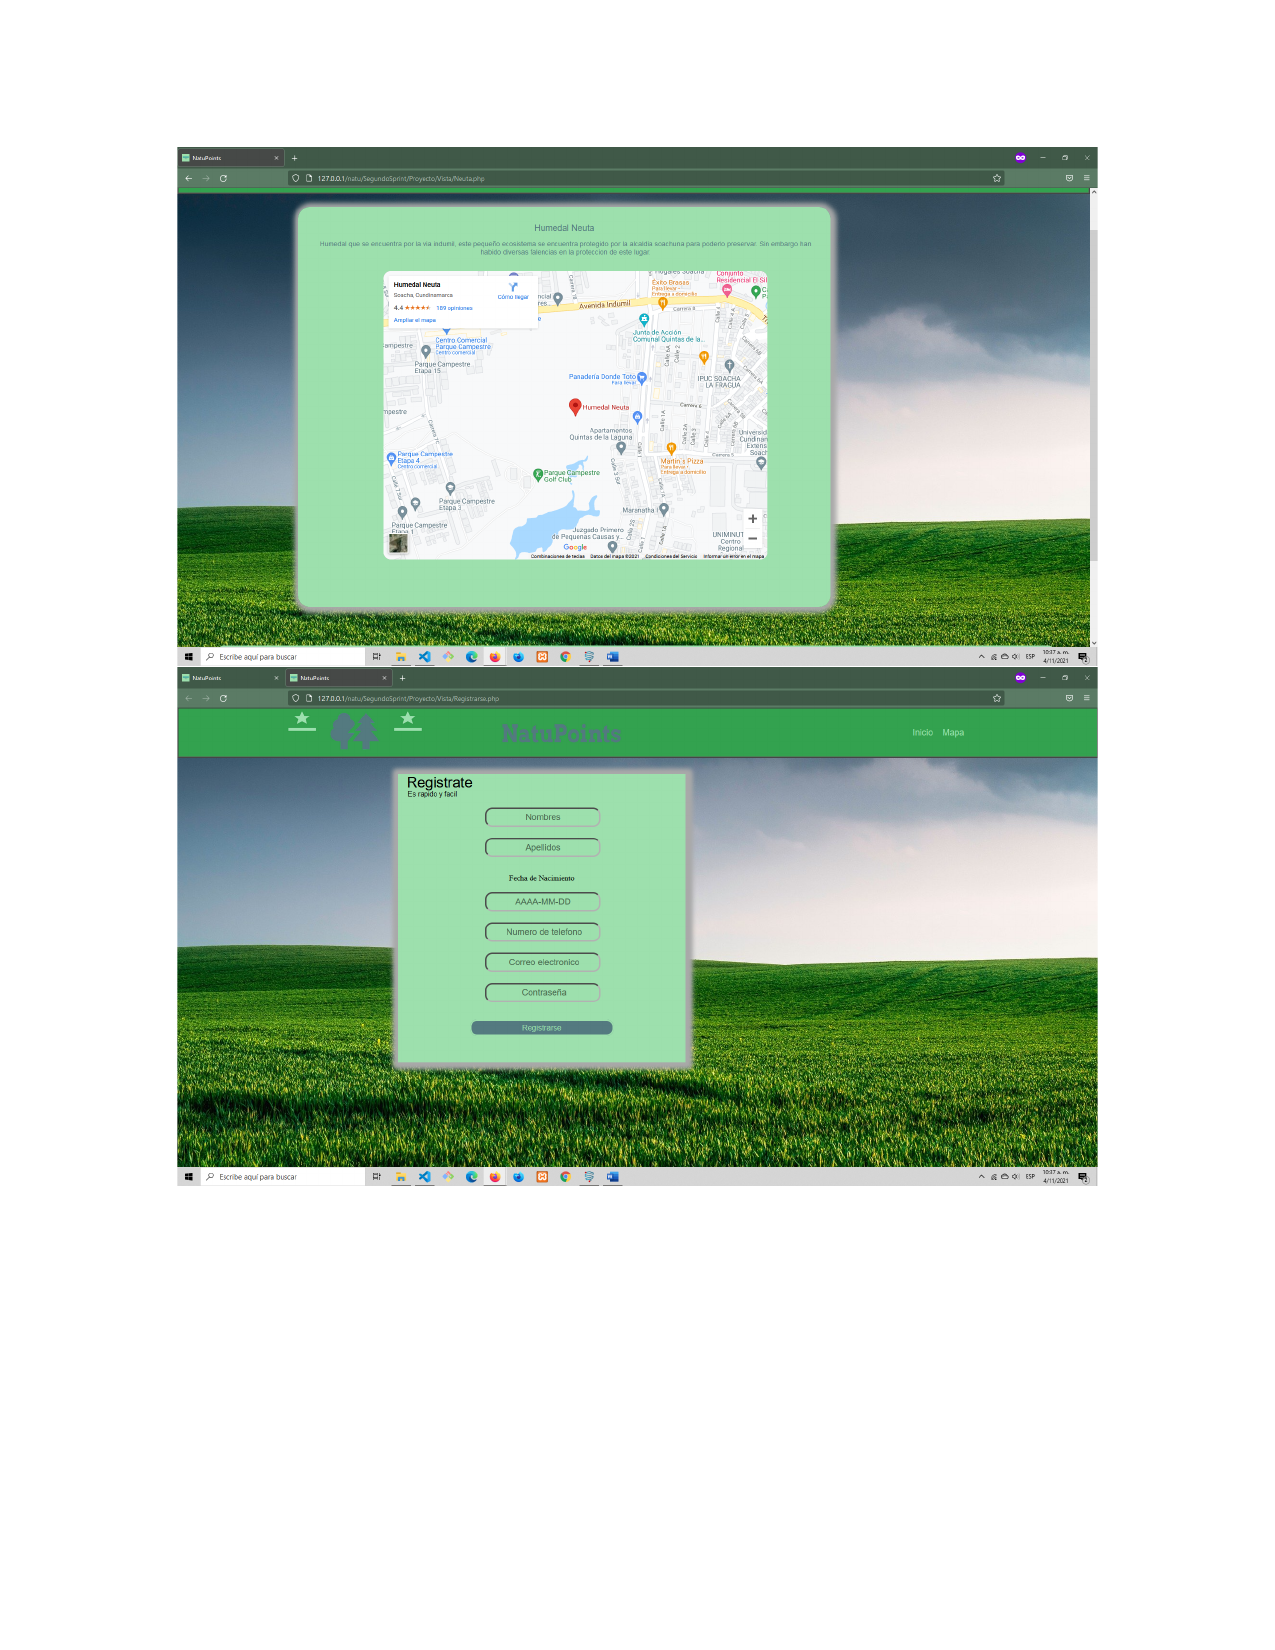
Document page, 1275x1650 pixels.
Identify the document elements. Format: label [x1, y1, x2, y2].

picture [177, 667, 1098, 1186]
picture [177, 147, 1098, 666]
